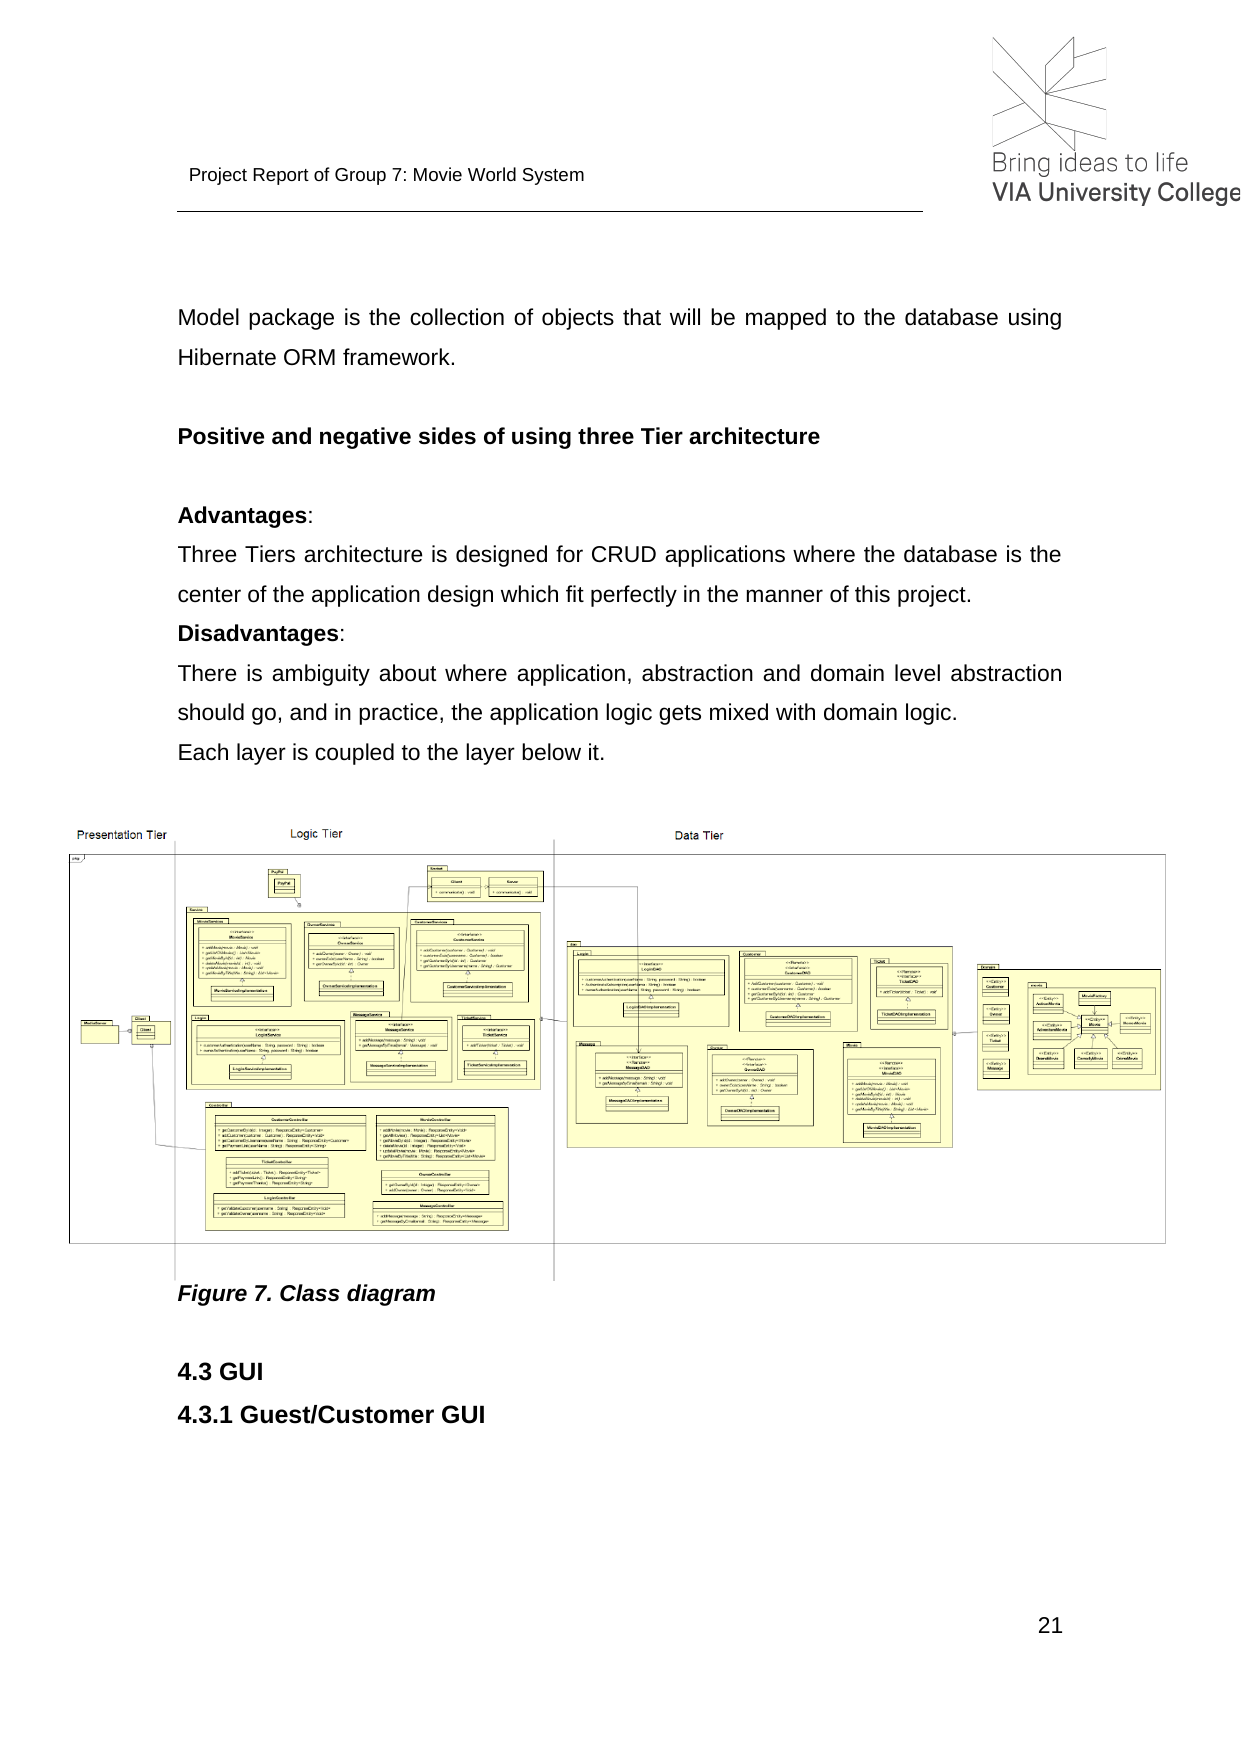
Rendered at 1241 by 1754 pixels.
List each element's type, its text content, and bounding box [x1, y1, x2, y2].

text There is ambiguity about where application, abstraction and domain level abstraction should go, and in practice, the application logic gets mixed with domain logic. [177, 659, 1063, 725]
subtitle 4.3.1 Guest/Customer GUI [177, 1399, 1063, 1428]
subtitle 4.3 GUI [177, 1356, 1063, 1385]
text Each layer is coupled to the layer below it. [177, 738, 1063, 765]
text Advantages: [177, 502, 1063, 528]
picture [991, 36, 1241, 206]
text Model package is the collection of objects that will be mapped to the database using Hibernate ORM framework. [177, 304, 1063, 370]
picture [55, 817, 1198, 1281]
text Positive and negative sides of using three Tier architecture [177, 423, 1063, 449]
text Figure 7. Class diagram [177, 1281, 1063, 1306]
text Disadvantages: [177, 620, 1063, 646]
text Three Tiers architecture is designed for CRUD applications where the database is the center of the application design which fit perfectly in the manner of this project. [177, 541, 1063, 607]
